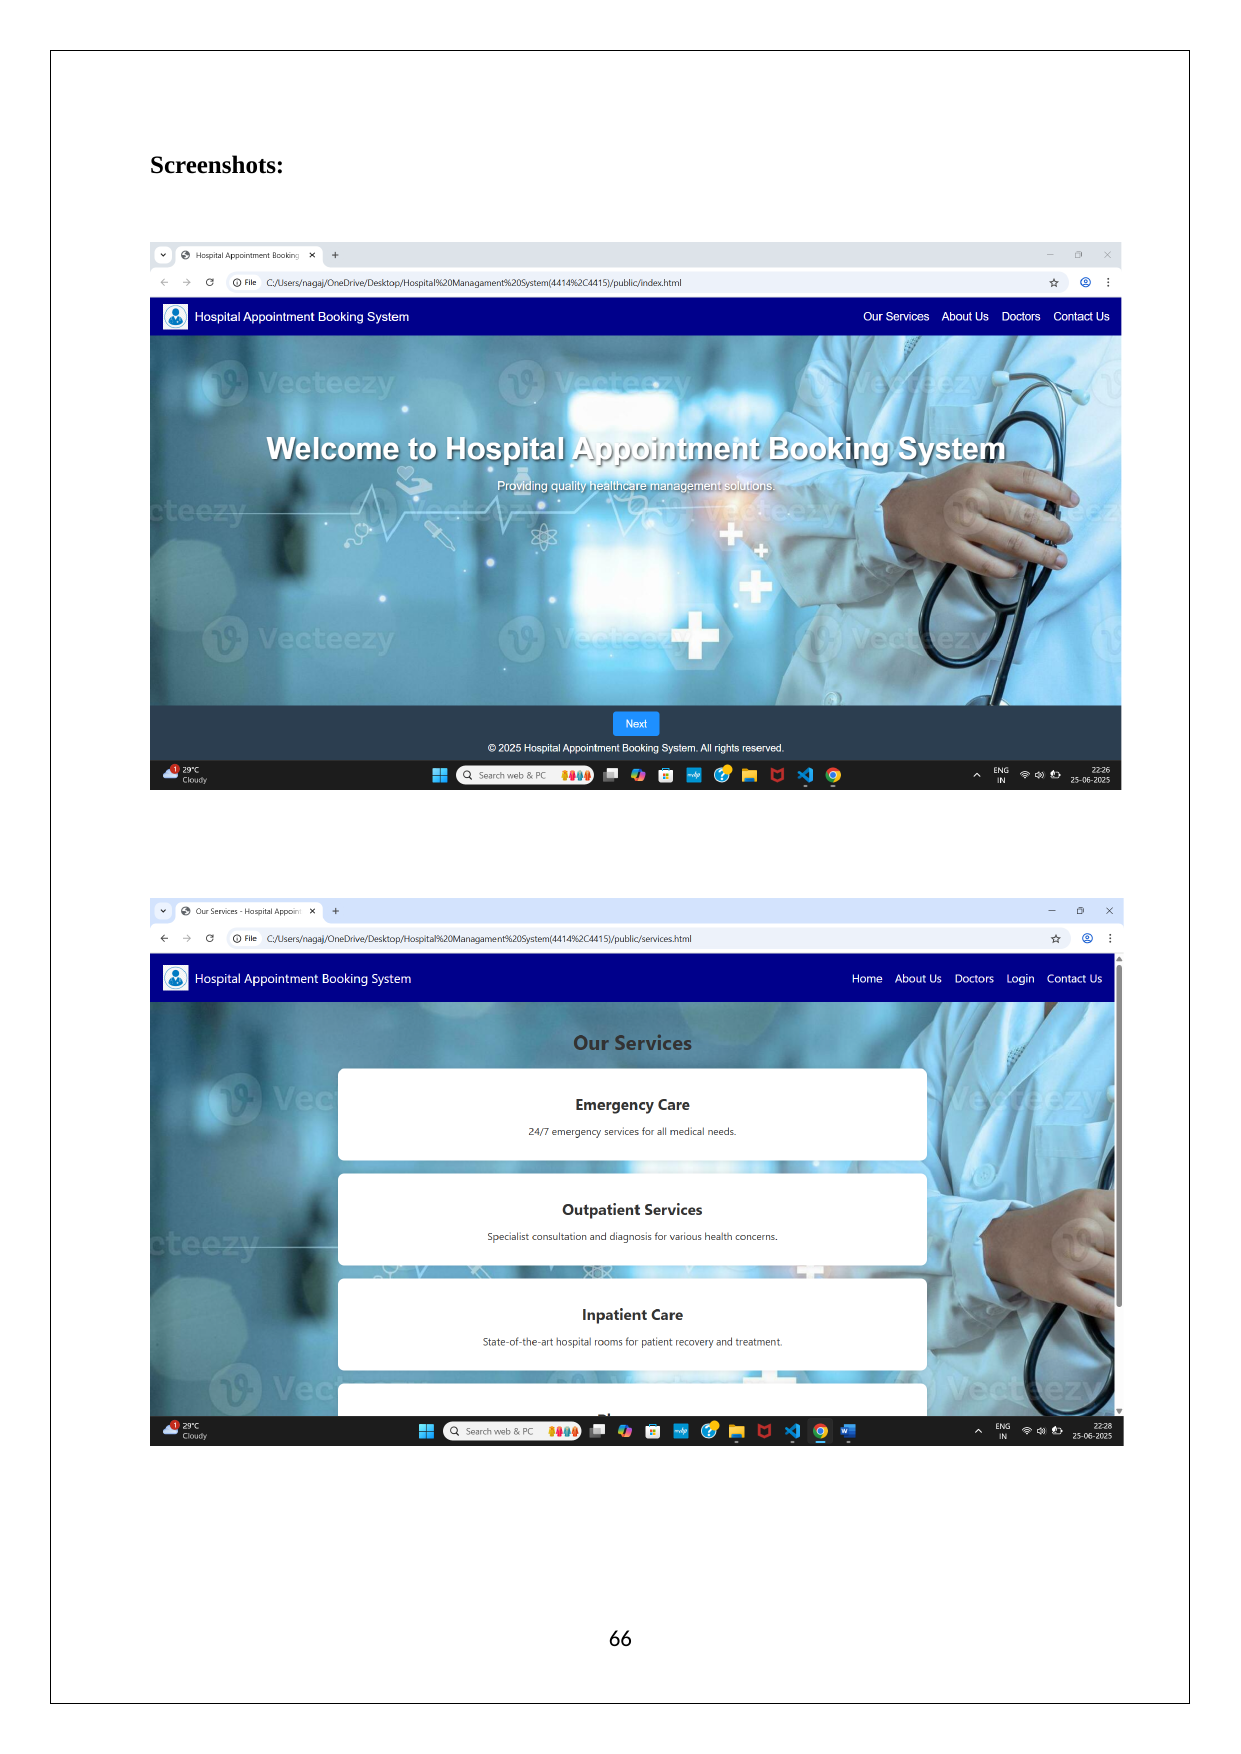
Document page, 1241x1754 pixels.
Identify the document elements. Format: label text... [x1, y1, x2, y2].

text Screenshots: [150, 150, 1090, 179]
picture [150, 898, 1124, 1446]
picture [150, 242, 1122, 790]
